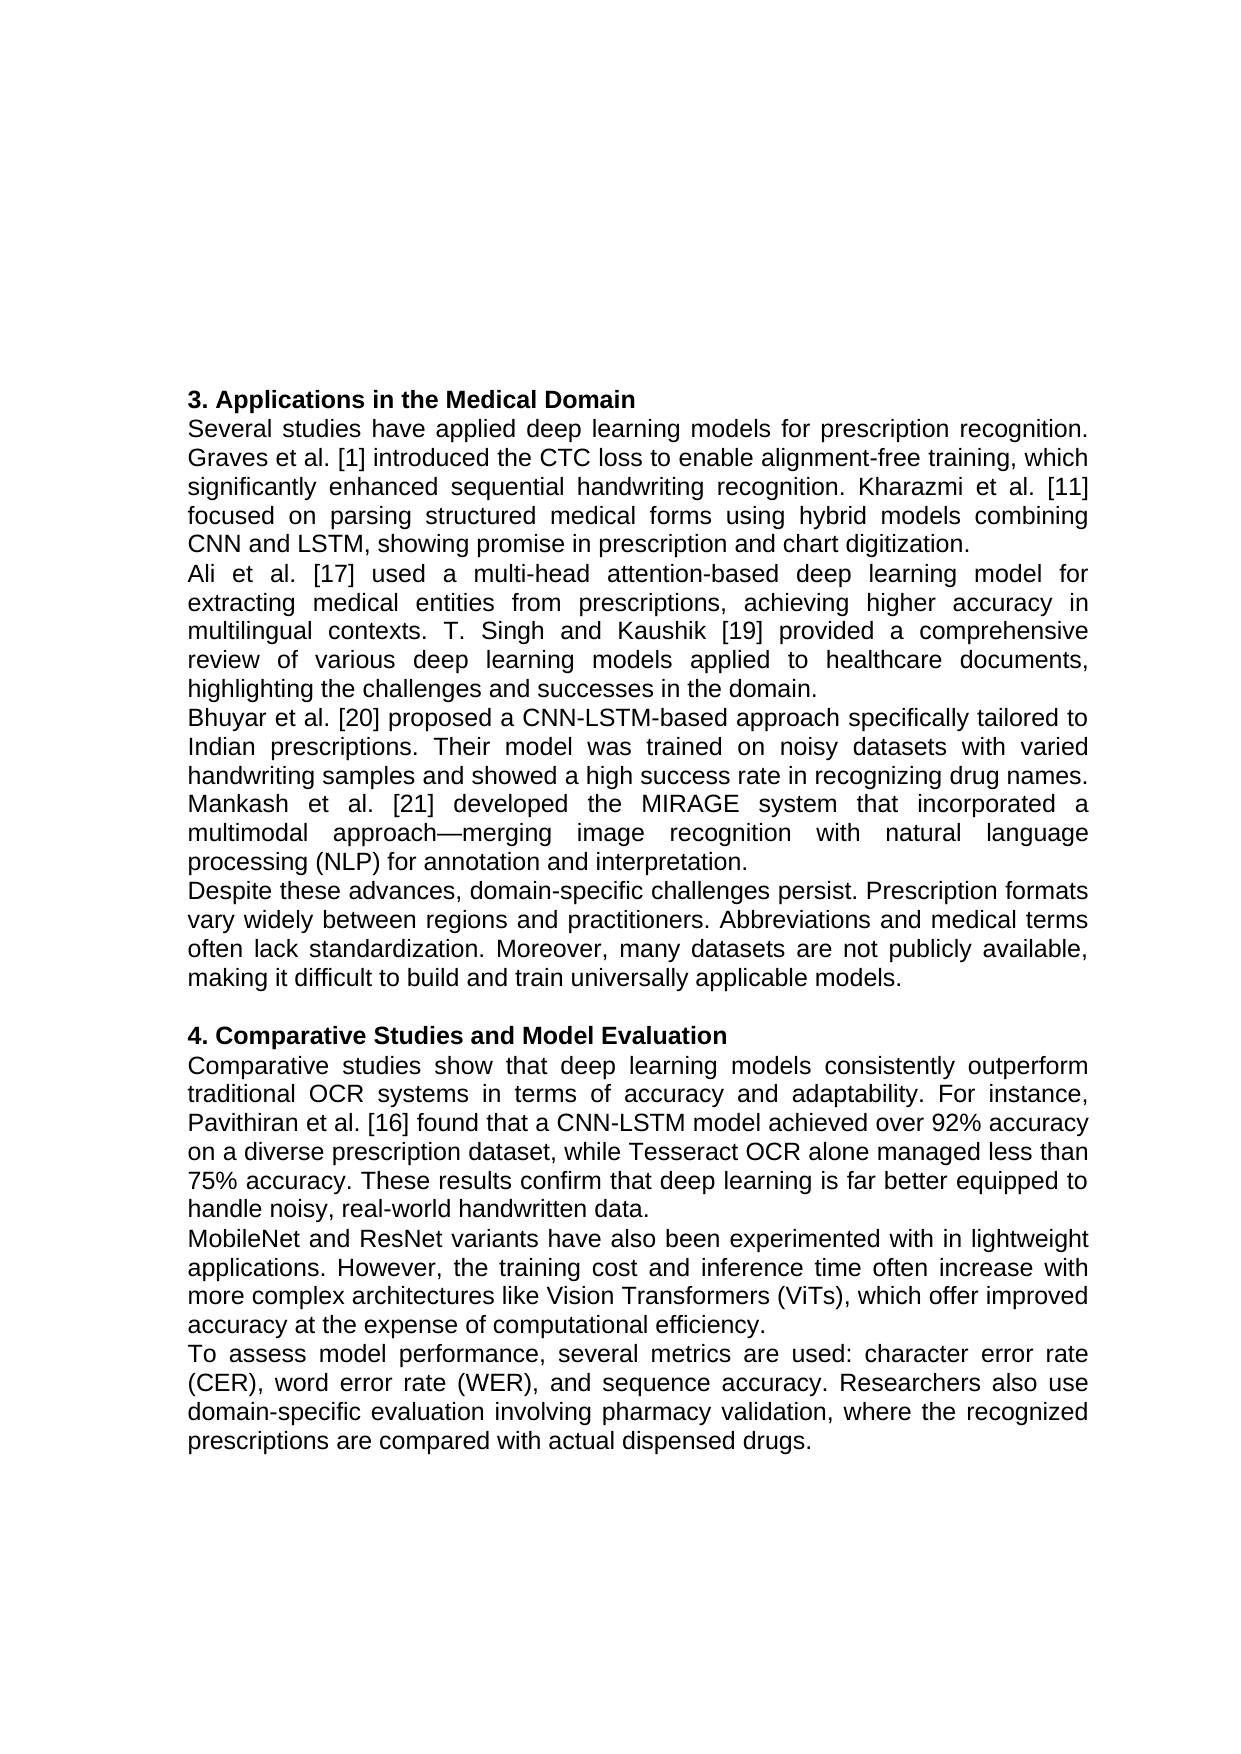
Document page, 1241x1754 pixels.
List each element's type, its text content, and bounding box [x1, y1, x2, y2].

text Ali et al. [17] used a multi-head attention-based deep learning model for extracting medical entities from prescriptions, achieving higher accuracy in multilingual contexts. T. Singh and Kaushik [19] provided a comprehensive review of various deep learning models applied to healthcare documents, highlighting the challenges and successes in the domain. [187, 559, 1090, 702]
text To assess model performance, several metrics are used: character error rate (CER), word error rate (WER), and sequence accuracy. Researchers also use domain-specific evaluation involving pharmacy validation, where the recognized prescriptions are compared with actual dispensed drugs. [187, 1339, 1090, 1454]
text MobileNet and ResNet variants have also been experimented with in lightweight applications. However, the training cost and inference time often increase with more complex architectures like Vision Transformers (ViTs), which offer improved accuracy at the expense of computational efficiency. [187, 1224, 1090, 1339]
text Despite these advances, domain-specific challenges persist. Prescription formats vary widely between regions and practitioners. Abbreviations and medical terms often lack standardization. Moreover, many datasets are not publicly available, making it difficult to build and train universally applicable models. [187, 876, 1090, 991]
text Bhuyar et al. [20] proposed a CNN-LSTM-based approach specifically tailored to Indian prescriptions. Their model was trained on noisy datasets with varied handwriting samples and showed a high success rate in recognizing drug names. Mankash et al. [21] developed the MIRAGE system that incorporated a multimodal approach—merging image recognition with natural language processing (NLP) for annotation and interpretation. [187, 703, 1090, 876]
text 4. Comparative Studies and Model Evaluation [187, 1021, 1090, 1050]
text Comparative studies show that deep learning models consistently outperform traditional OCR systems in terms of accuracy and adaptability. For instance, Pavithiran et al. [16] found that a CNN-LSTM model achieved over 92% accuracy on a diverse prescription dataset, while Tesseract OCR alone managed less than 75% accuracy. These results confirm that deep learning is far better equipped to handle noisy, real-world handwritten data. [187, 1051, 1090, 1223]
text Several studies have applied deep learning models for prescription recognition. Graves et al. [1] introduced the CTC loss to enable alignment-free training, which significantly enhanced sequential handwriting recognition. Kharazmi et al. [11] focused on parsing structured medical forms using hybrid models combining CNN and LSTM, showing promise in prescription and chart digitization. [187, 414, 1090, 558]
text 3. Applications in the Medical Domain [187, 385, 1090, 414]
